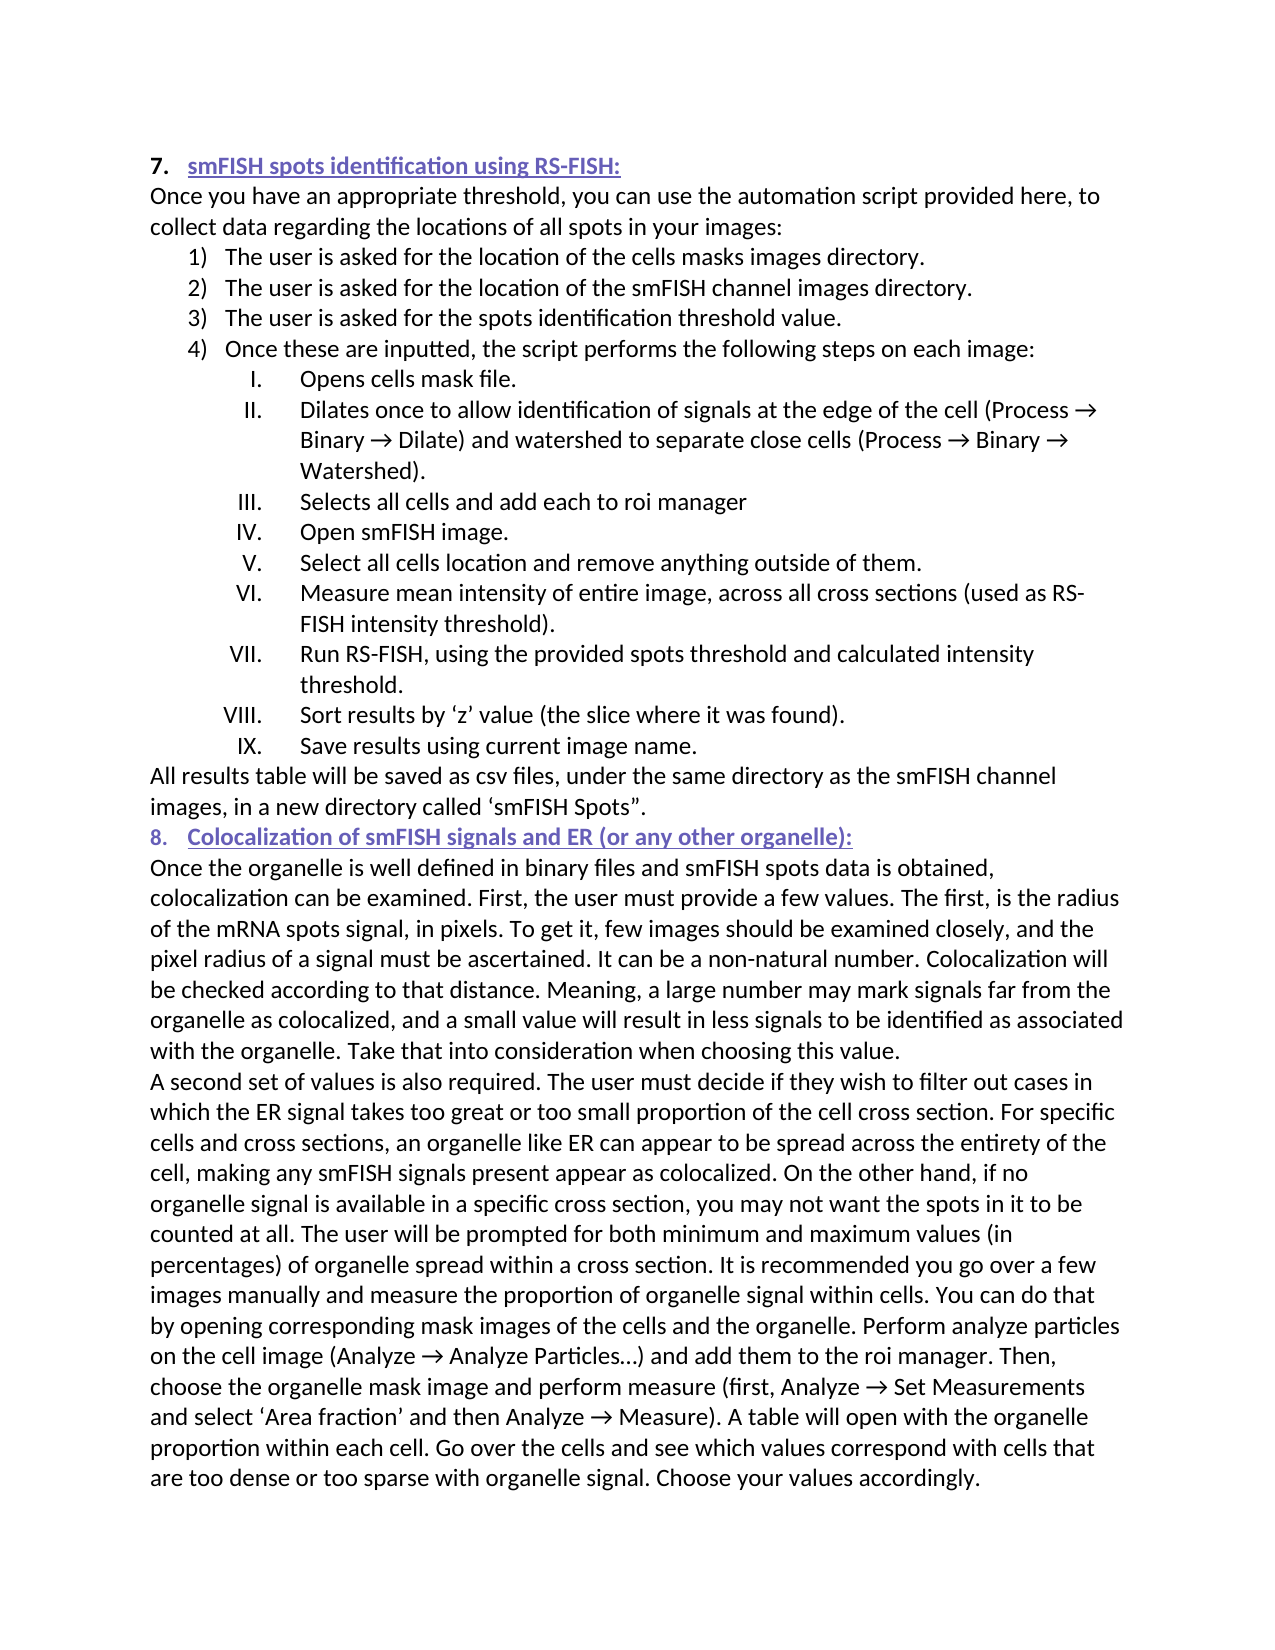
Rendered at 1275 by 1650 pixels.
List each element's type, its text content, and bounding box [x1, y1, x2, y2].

list The user is asked for the location of the smFISH channel images directory. [187, 272, 1125, 303]
list smFISH spots identification using RS-FISH: [150, 150, 1125, 181]
list Run RS-FISH, using the provided spots threshold and calculated intensity threshold. [262, 638, 1125, 699]
list Dilates once to allow identification of signals at the edge of the cell (Process → Binary → Dilate) and watershed to separate close cells (Process → Binary → Watershed). [262, 394, 1125, 486]
list The user is asked for the location of the cells masks images directory. [187, 242, 1125, 272]
list Select all cells location and remove anything outside of them. [262, 547, 1125, 577]
list Sort results by ‘z’ value (the slice where it was found). [262, 699, 1125, 730]
list Open smFISH image. [262, 516, 1125, 547]
text Once you have an appropriate threshold, you can use the automation script provided here, to collect data regarding the locations of all spots in your images: [150, 181, 1125, 242]
list Save results using current image name. [262, 730, 1125, 760]
list Opens cells mask file. [262, 364, 1125, 394]
list Once these are inputted, the script performs the following steps on each image: [187, 333, 1125, 364]
list Colocalization of smFISH signals and ER (or any other organelle): [150, 821, 1125, 852]
text All results table will be saved as csv files, under the same directory as the smFISH channel images, in a new directory called ‘smFISH Spots”. [150, 760, 1125, 821]
list Measure mean intensity of entire image, across all cross sections (used as RS-FISH intensity threshold). [262, 577, 1125, 638]
list Selects all cells and add each to roi manager [262, 486, 1125, 516]
list The user is asked for the spots identification threshold value. [187, 303, 1125, 333]
text A second set of values is also required. The user must decide if they wish to filter out cases in which the ER signal takes too great or too small proportion of the cell cross section. For specific cells and cross sections, an organelle like ER can appear to be spread across the entirety of the cell, making any smFISH signals present appear as colocalized. On the other hand, if no organelle signal is available in a specific cross section, you may not want the spots in it to be counted at all. The user will be prompted for both minimum and maximum values (in percentages) of organelle spread within a cross section. It is recommended you go over a few images manually and measure the proportion of organelle signal within cells. You can do that by opening corresponding mask images of the cells and the organelle. Perform analyze particles on the cell image (Analyze → Analyze Particles…) and add them to the roi manager. Then, choose the organelle mask image and perform measure (first, Analyze → Set Measurements and select ‘Area fraction’ and then Analyze → Measure). A table will open with the organelle proportion within each cell. Go over the cells and see which values correspond with cells that are too dense or too sparse with organelle signal. Choose your values accordingly. [150, 1066, 1125, 1493]
text Once the organelle is well defined in binary files and smFISH spots data is obtained, colocalization can be examined. First, the user must provide a few values. The first, is the radius of the mRNA spots signal, in pixels. To get it, few images should be examined closely, and the pixel radius of a signal must be ascertained. It can be a non-natural number. Colocalization will be checked according to that distance. Meaning, a large number may mark signals far from the organelle as colocalized, and a small value will result in less signals to be identified as associated with the organelle. Take that into consideration when choosing this value. [150, 852, 1125, 1066]
